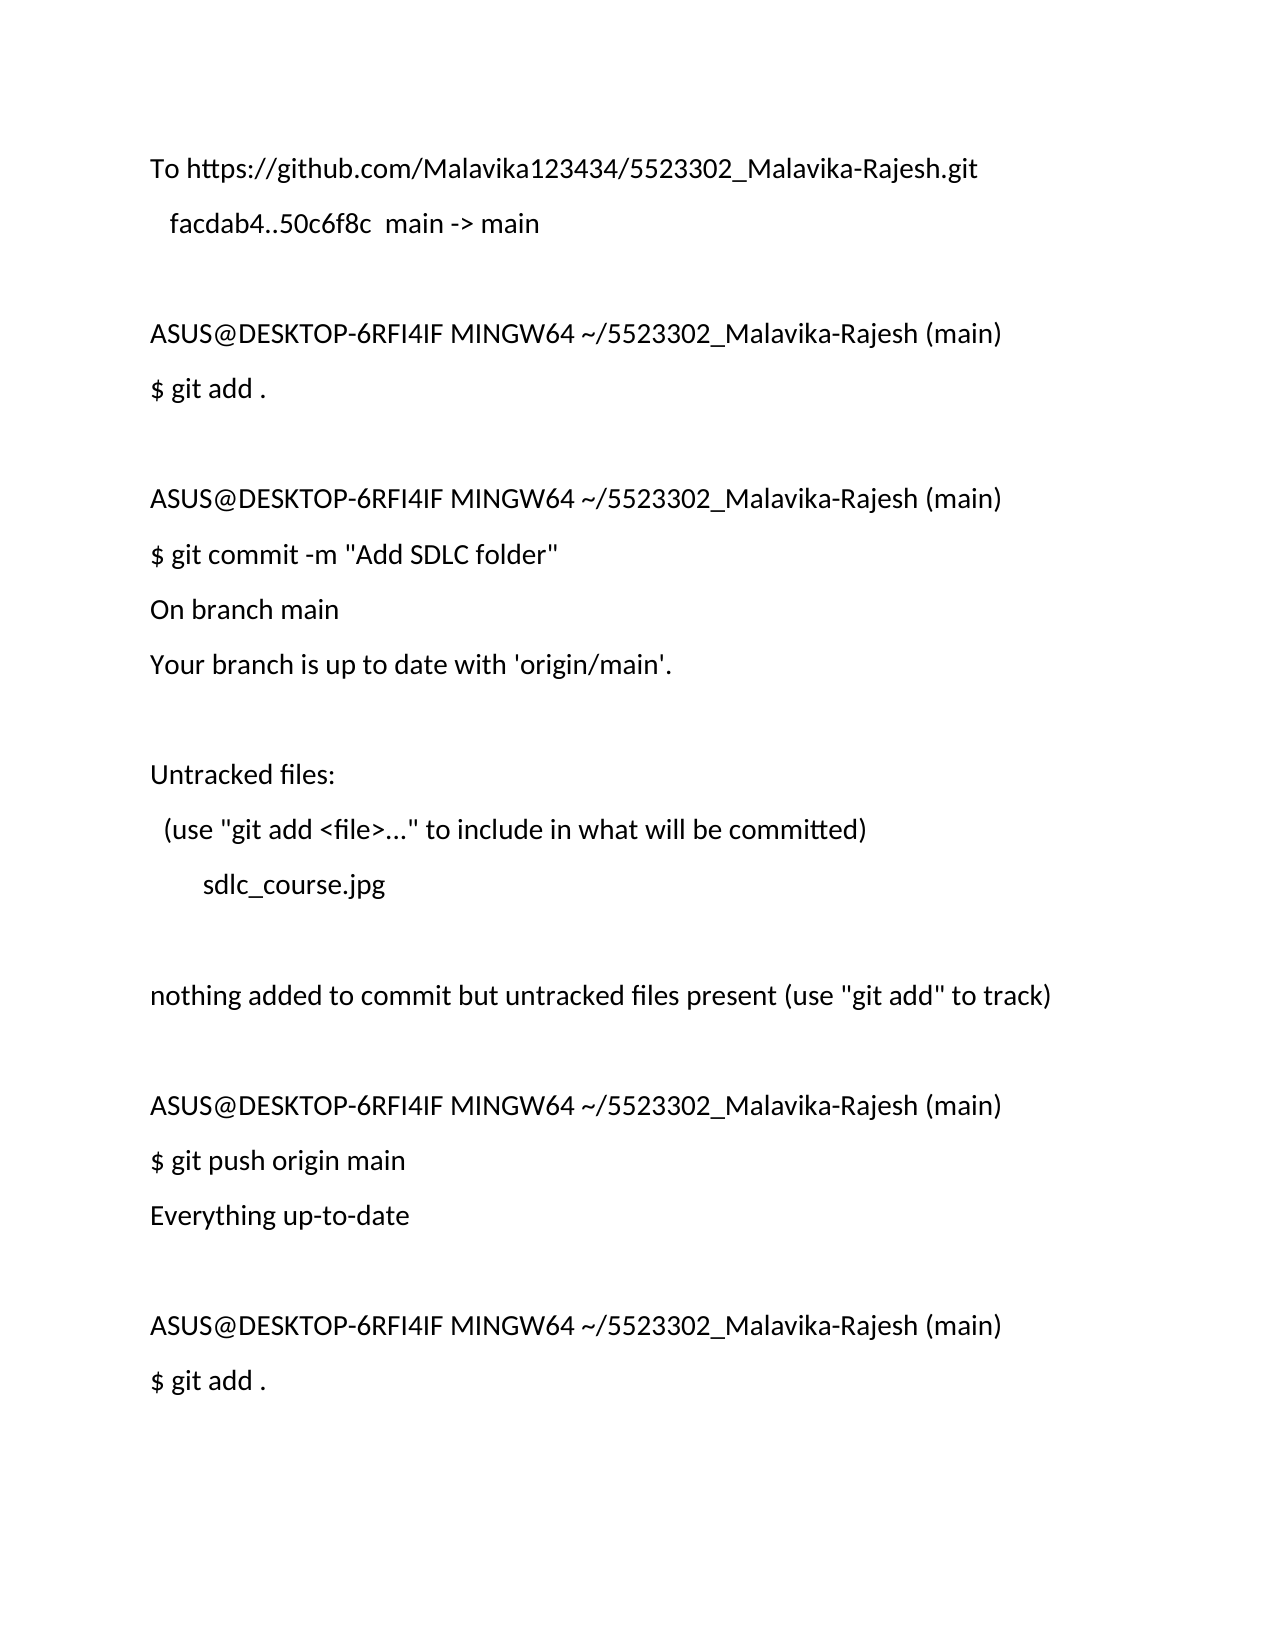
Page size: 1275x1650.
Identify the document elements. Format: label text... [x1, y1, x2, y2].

text nothing added to commit but untracked files present (use "git add" to track) [150, 977, 1125, 1012]
text On branch main [150, 591, 1125, 626]
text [150, 1307, 1125, 1343]
text sdlc_course.jpg [150, 866, 1125, 902]
text $ git add . [150, 370, 1125, 406]
text Everything up-to-date [150, 1197, 1125, 1233]
text Untracked files: [150, 756, 1125, 792]
text facdab4..50c6f8c main -> main [150, 205, 1125, 241]
text ASUS@DESKTOP-6RFI4IF MINGW64 ~/5523302_Malavika-Rajesh (main) [150, 481, 1125, 516]
text $ git push origin main [150, 1142, 1125, 1177]
text ASUS@DESKTOP-6RFI4IF MINGW64 ~/5523302_Malavika-Rajesh (main) [150, 315, 1125, 351]
text Your branch is up to date with 'origin/main'. [150, 646, 1125, 682]
text To https://github.com/Malavika123434/5523302_Malavika-Rajesh.git [150, 150, 1125, 186]
text (use "git add <file>..." to include in what will be committed) [150, 811, 1125, 847]
text $ git add . [150, 1362, 1125, 1398]
text ASUS@DESKTOP-6RFI4IF MINGW64 ~/5523302_Malavika-Rajesh (main) [150, 1087, 1125, 1122]
text $ git commit -m "Add SDLC folder" [150, 536, 1125, 571]
